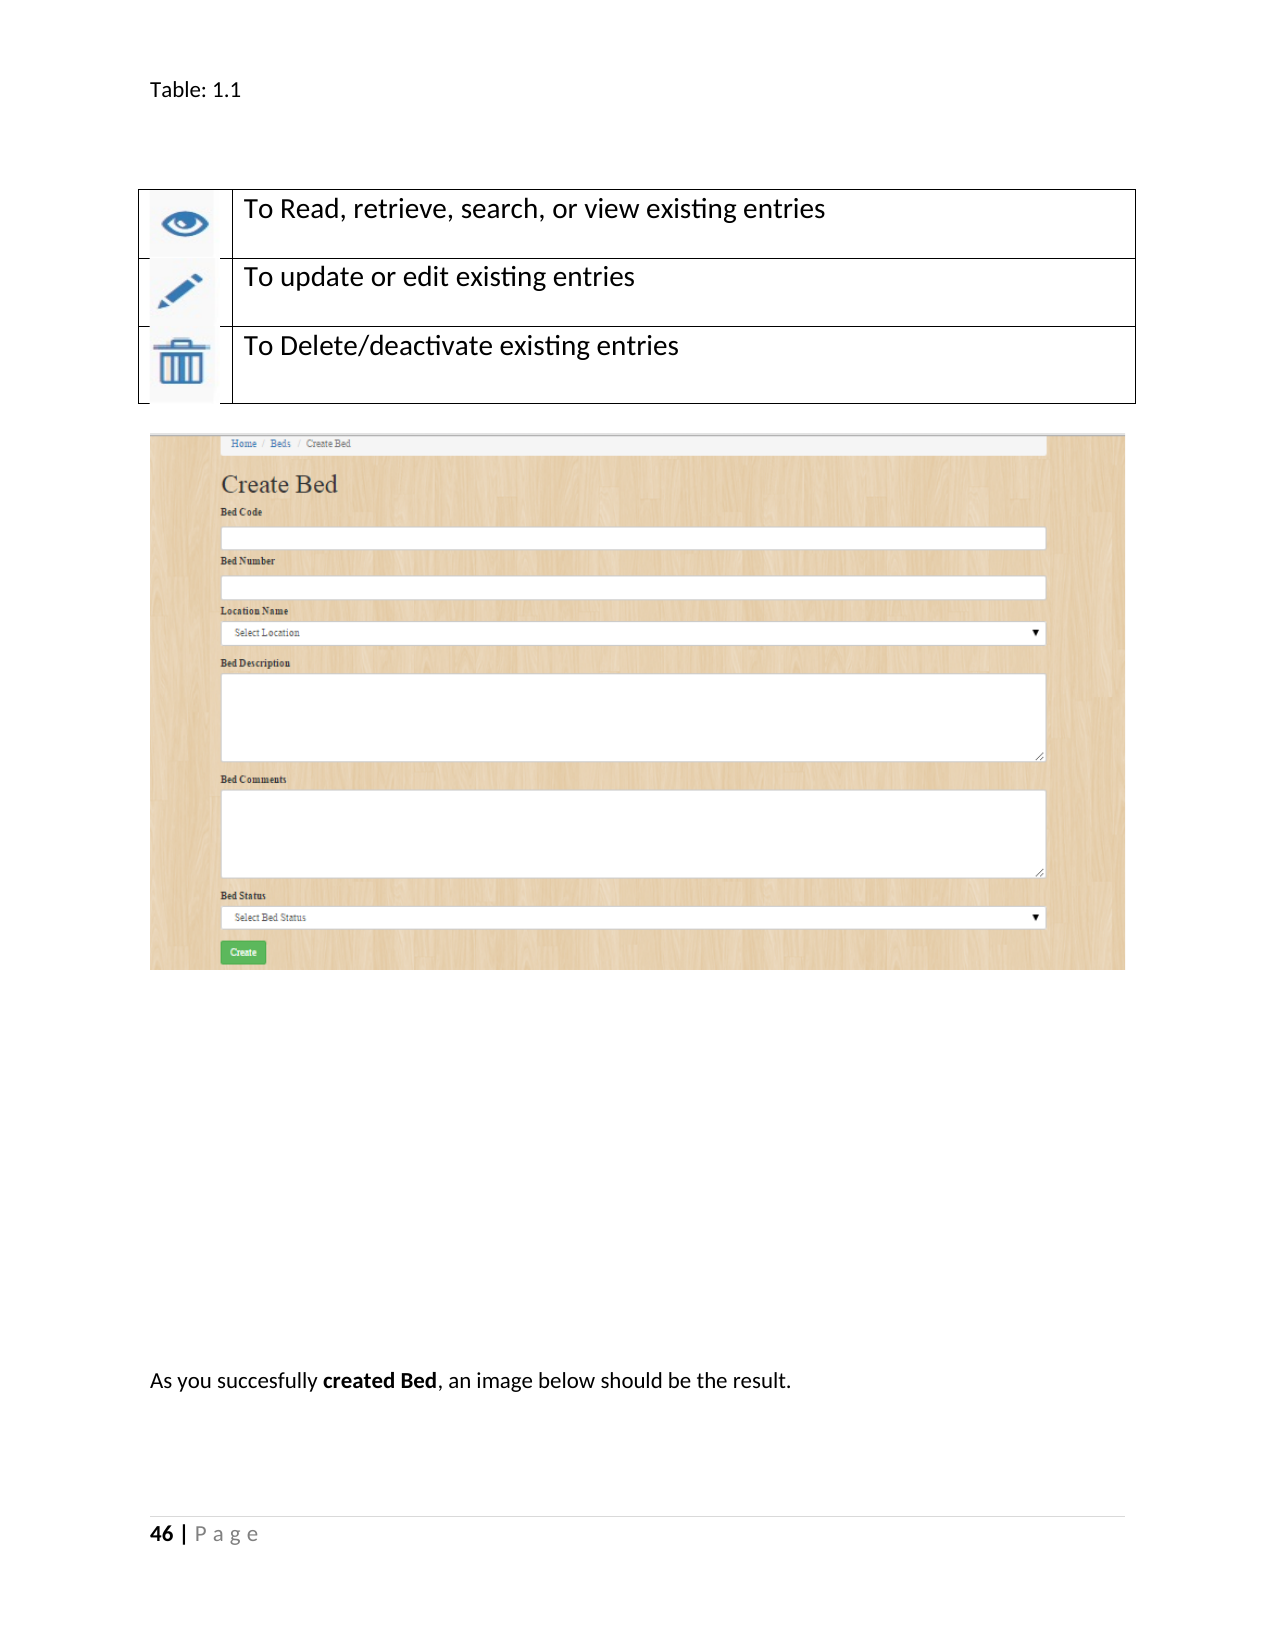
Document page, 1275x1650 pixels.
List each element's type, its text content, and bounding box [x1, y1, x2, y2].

text As you succesfully created Bed, an image below should be the result. [150, 1366, 1125, 1394]
picture [150, 433, 1125, 970]
picture [149, 190, 220, 404]
